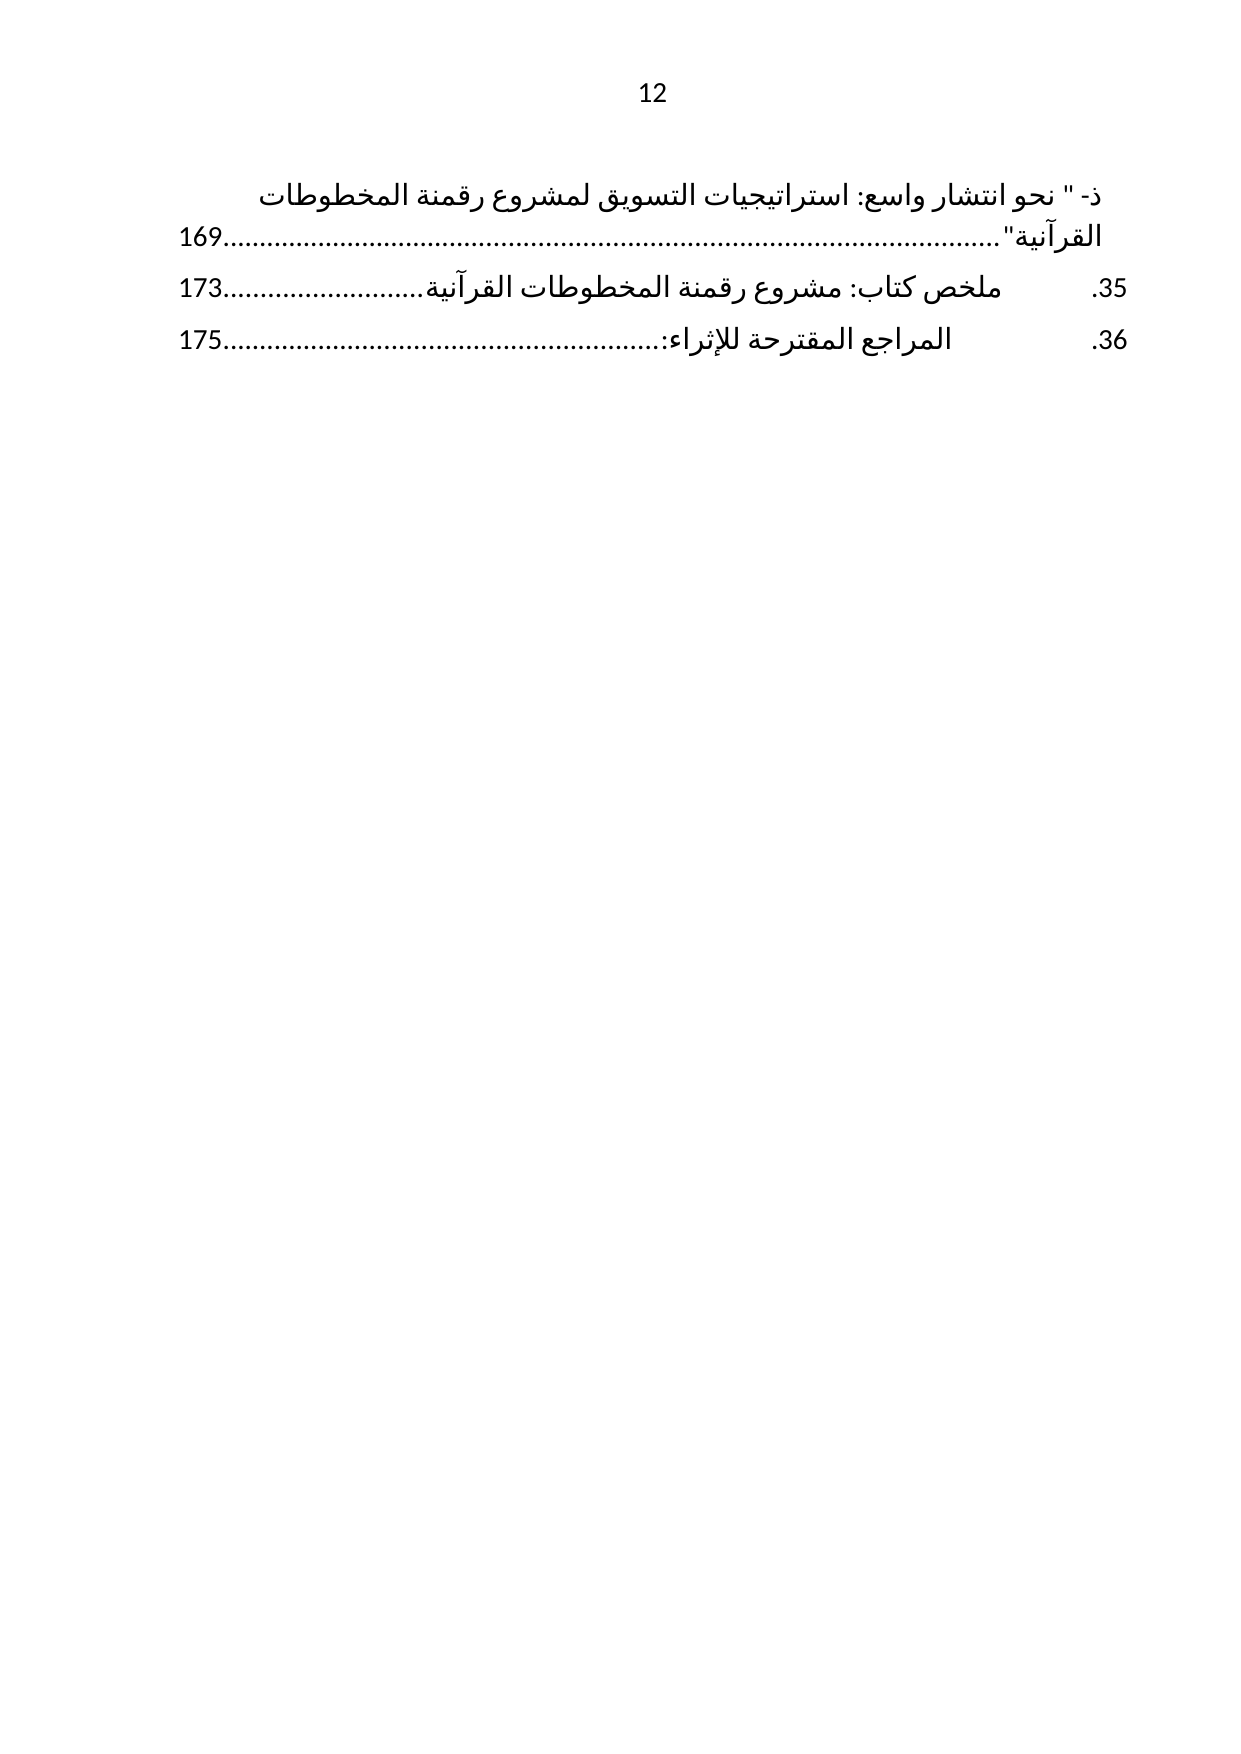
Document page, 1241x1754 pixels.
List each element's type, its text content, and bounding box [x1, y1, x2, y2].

text 36. المراجع المقترحة للإثراء: 175 [177, 321, 1128, 356]
text ذ‌- " نحو انتشار واسع: استراتيجيات التسويق لمشروع رقمنة المخطوطات القرآنية" 169 [177, 177, 1103, 254]
text 35. ملخص كتاب: مشروع رقمنة المخطوطات القرآنية 173 [177, 269, 1128, 305]
